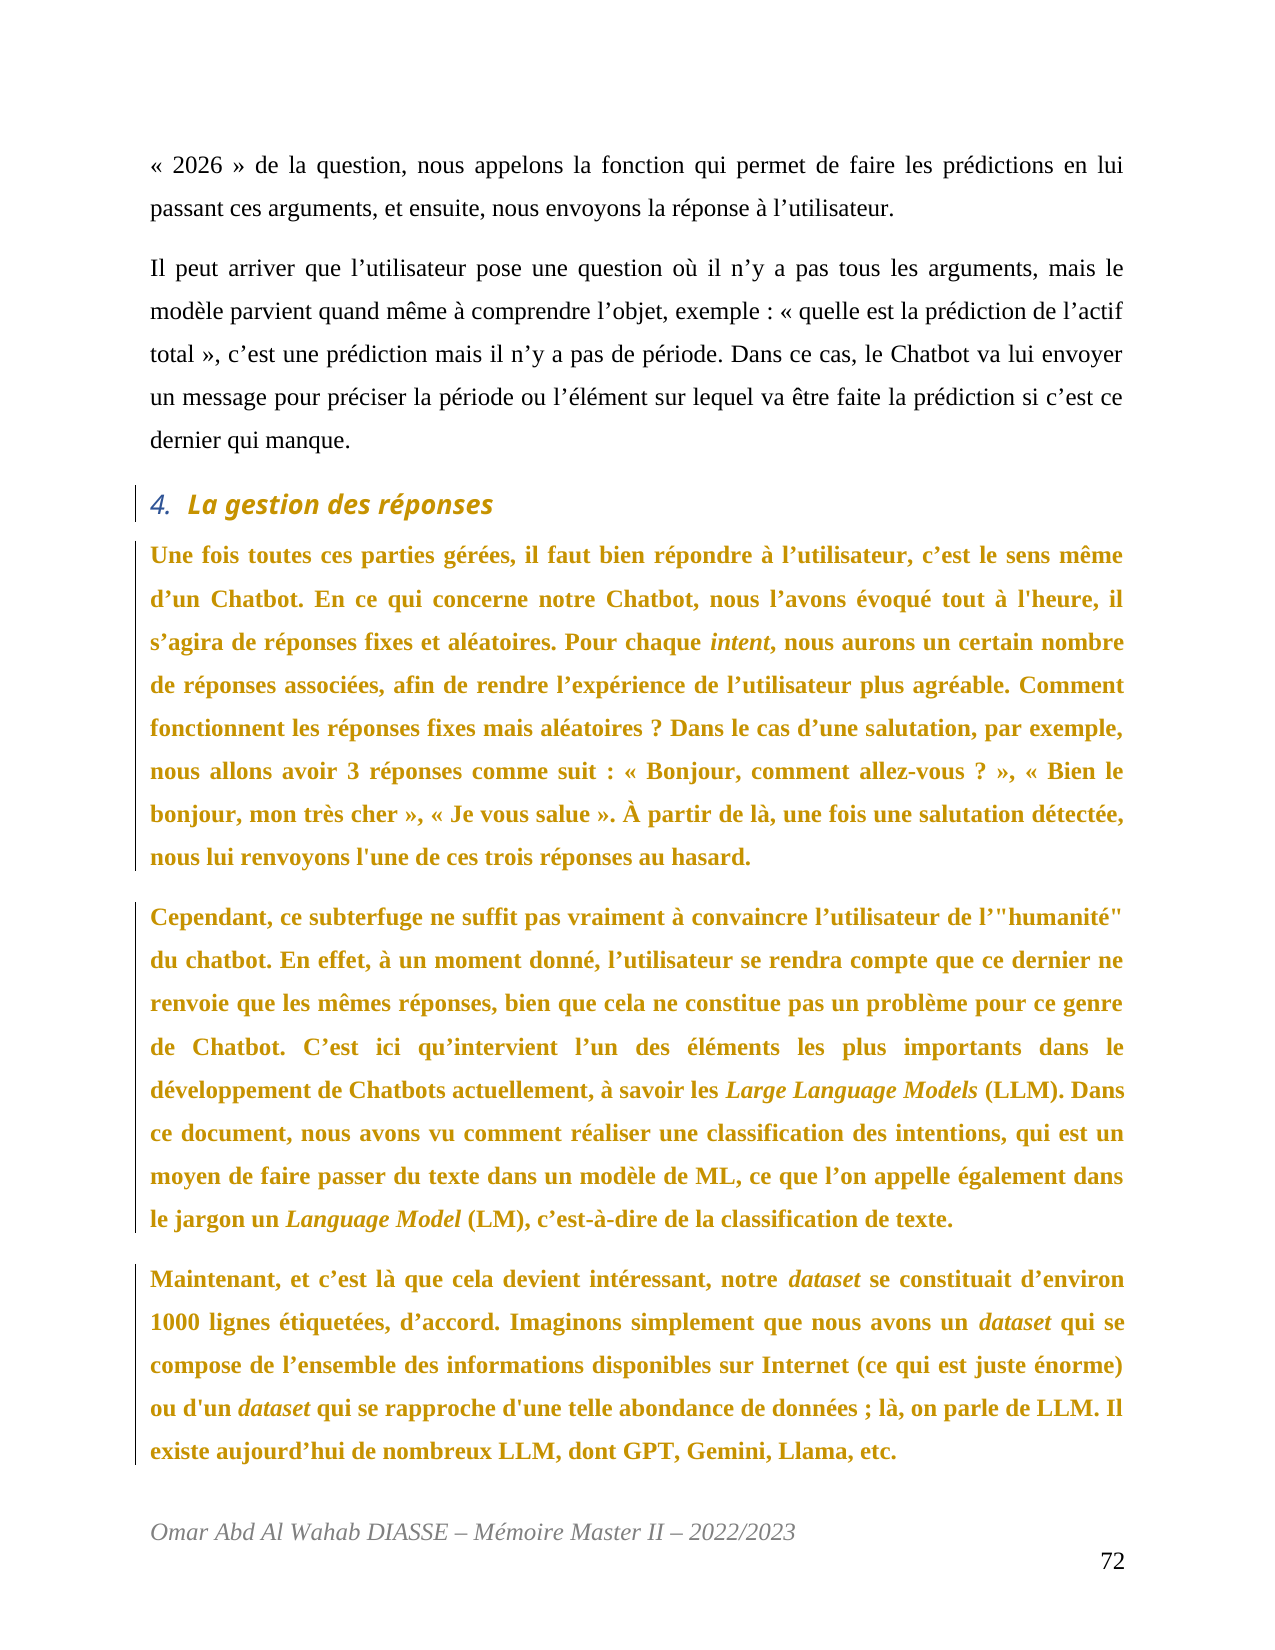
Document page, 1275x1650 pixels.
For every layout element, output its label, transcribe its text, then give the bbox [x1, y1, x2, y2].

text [150, 150, 1125, 222]
subtitle La gestion des réponses [150, 485, 1125, 522]
text Il peut arriver que l’utilisateur pose une question où il n’y a pas tous les arguments, mais le modèle parvient quand même à comprendre l’objet, exemple : « quelle est la prédiction de l’actif total », c’est une prédiction mais il n’y a pas de période. Dans ce cas, le Chatbot va lui envoyer un message pour préciser la période ou l’élément sur lequel va être faite la prédiction si c’est ce dernier qui manque. [150, 253, 1125, 454]
text Une fois toutes ces parties gérées, il faut bien répondre à l’utilisateur, c’est le sens même d’un Chatbot. En ce qui concerne notre Chatbot, nous l’avons évoqué tout à l'heure, il s’agira de réponses fixes et aléatoires. Pour chaque intent, nous aurons un certain nombre de réponses associées, afin de rendre l’expérience de l’utilisateur plus agréable. Comment fonctionnent les réponses fixes mais aléatoires ? Dans le cas d’une salutation, par exemple, nous allons avoir 3 réponses comme suit : « Bonjour, comment allez-vous ? », « Bien le bonjour, mon très cher », « Je vous salue ». À partir de là, une fois une salutation détectée, nous lui renvoyons l'une de ces trois réponses au hasard. [150, 541, 1125, 871]
text Cependant, ce subterfuge ne suffit pas vraiment à convaincre l’utilisateur de l’"humanité" du chatbot. En effet, à un moment donné, l’utilisateur se rendra compte que ce dernier ne renvoie que les mêmes réponses, bien que cela ne constitue pas un problème pour ce genre de Chatbot. C’est ici qu’intervient l’un des éléments les plus importants dans le développement de Chatbots actuellement, à savoir les Large Language Models (LLM). Dans ce document, nous avons vu comment réaliser une classification des intentions, qui est un moyen de faire passer du texte dans un modèle de ML, ce que l’on appelle également dans le jargon un Language Model (LM), c’est-à-dire de la classification de texte. [150, 902, 1125, 1233]
text Maintenant, et c’est là que cela devient intéressant, notre dataset se constituait d’environ 1000 lignes étiquetées, d’accord. Imaginons simplement que nous avons un dataset qui se compose de l’ensemble des informations disponibles sur Internet (ce qui est juste énorme) ou d'un dataset qui se rapproche d'une telle abondance de données ; là, on parle de LLM. Il existe aujourd’hui de nombreux LLM, dont GPT, Gemini, Llama, etc. [150, 1264, 1125, 1465]
